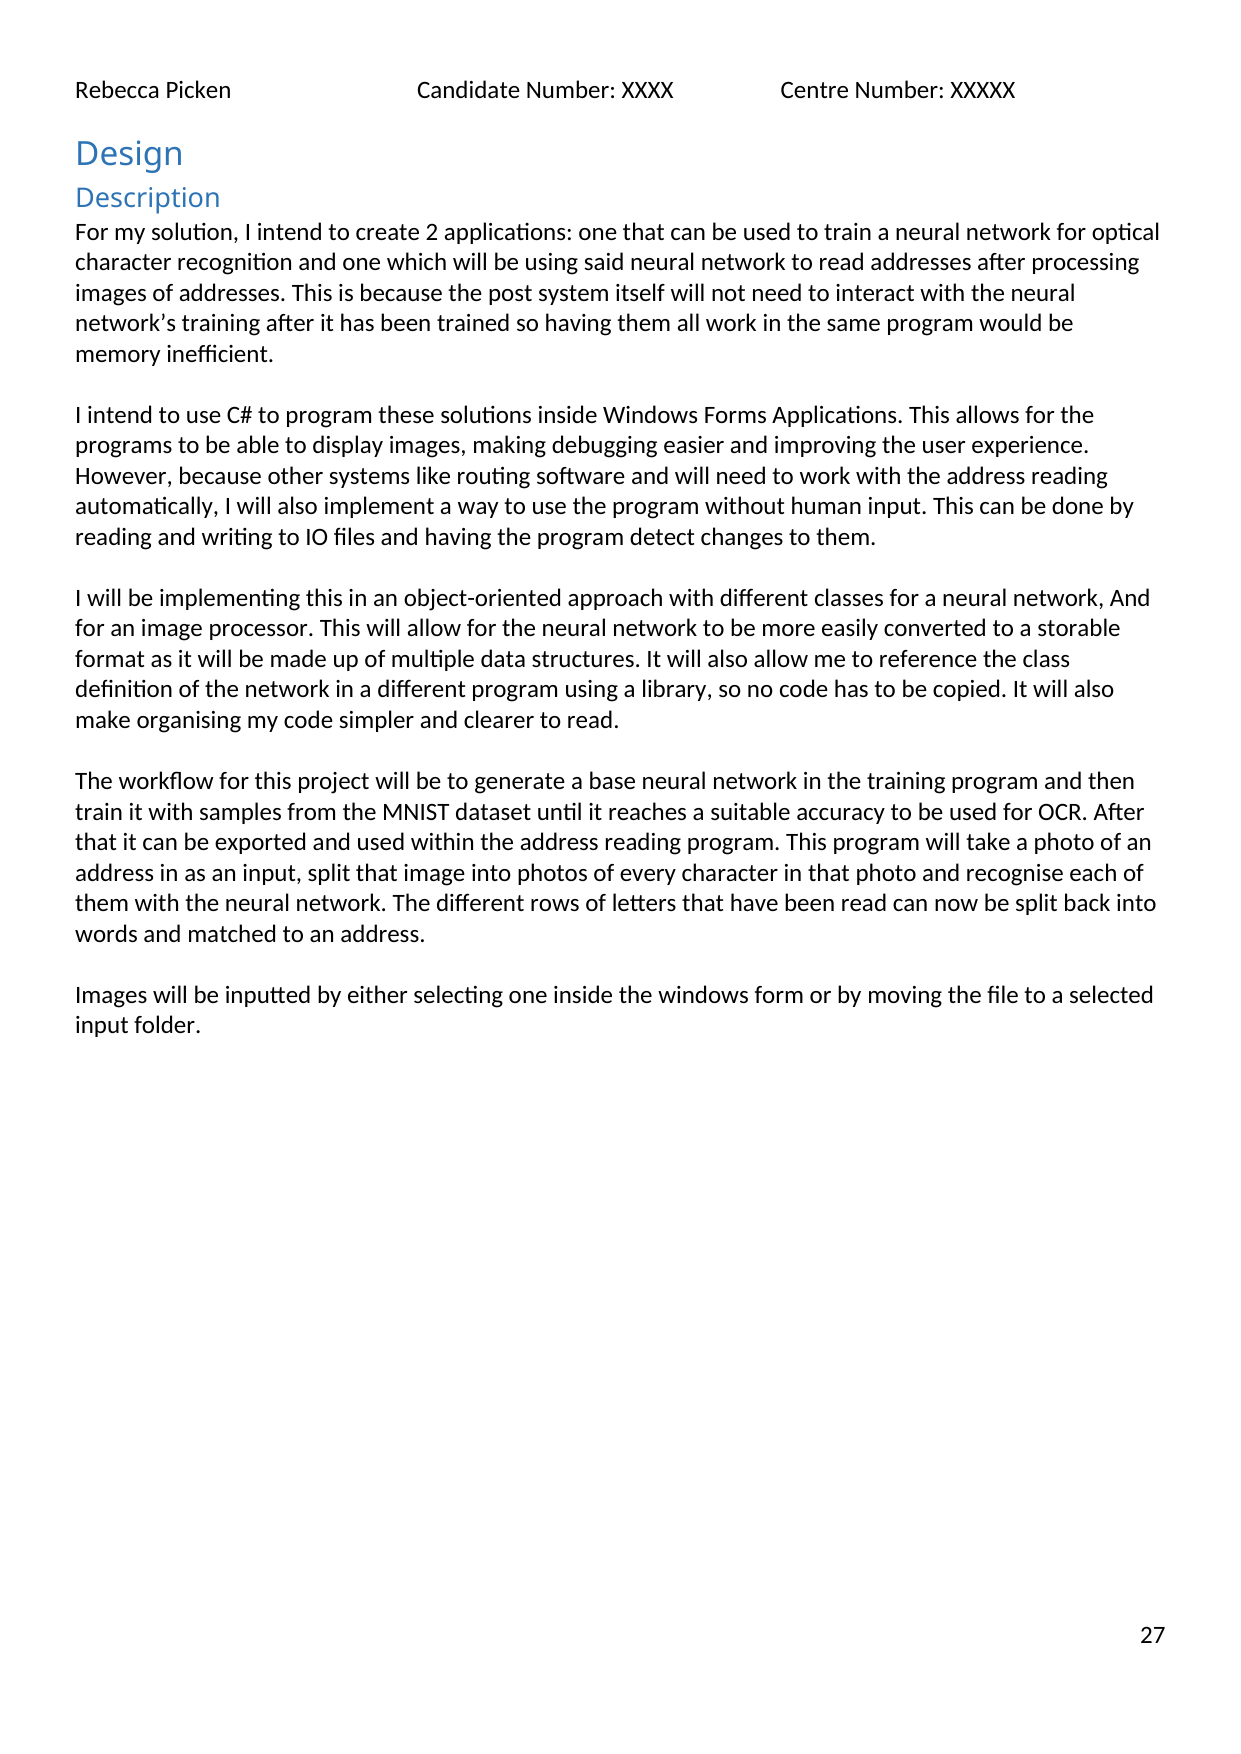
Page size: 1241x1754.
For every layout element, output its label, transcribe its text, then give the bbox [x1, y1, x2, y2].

text Images will be inputted by either selecting one inside the windows form or by moving the file to a selected input folder. [75, 979, 1165, 1040]
subtitle Design [75, 129, 1165, 175]
text The workflow for this project will be to generate a base neural network in the training program and then train it with samples from the MNIST dataset until it reaches a suitable accuracy to be used for OCR. After that it can be exported and used within the address reading program. This program will take a photo of an address in as an input, split that image into photos of every character in that photo and recognise each of them with the neural network. The different rows of letters that have been read can now be split back into words and matched to an address. [75, 765, 1165, 948]
text I intend to use C# to program these solutions inside Windows Forms Applications. This allows for the programs to be able to display images, making debugging easier and improving the user experience. However, because other systems like routing software and will need to work with the address reading automatically, I will also implement a way to use the program without human input. This can be done by reading and writing to IO files and having the program detect changes to them. [75, 399, 1165, 551]
text For my solution, I intend to create 2 applications: one that can be used to train a neural network for optical character recognition and one which will be using said neural network to read addresses after processing images of addresses. This is because the post system itself will not need to interact with the neural network’s training after it has been trained so having them all work in the same program would be memory inefficient. [75, 216, 1165, 368]
text I will be implementing this in an object-oriented approach with different classes for a neural network, And for an image processor. This will allow for the neural network to be more easily converted to a storable format as it will be made up of multiple data structures. It will also allow me to reference the class definition of the network in a different program using a library, so no code has to be copied. It will also make organising my code simpler and clearer to read. [75, 582, 1165, 734]
subtitle Description [75, 179, 1165, 216]
